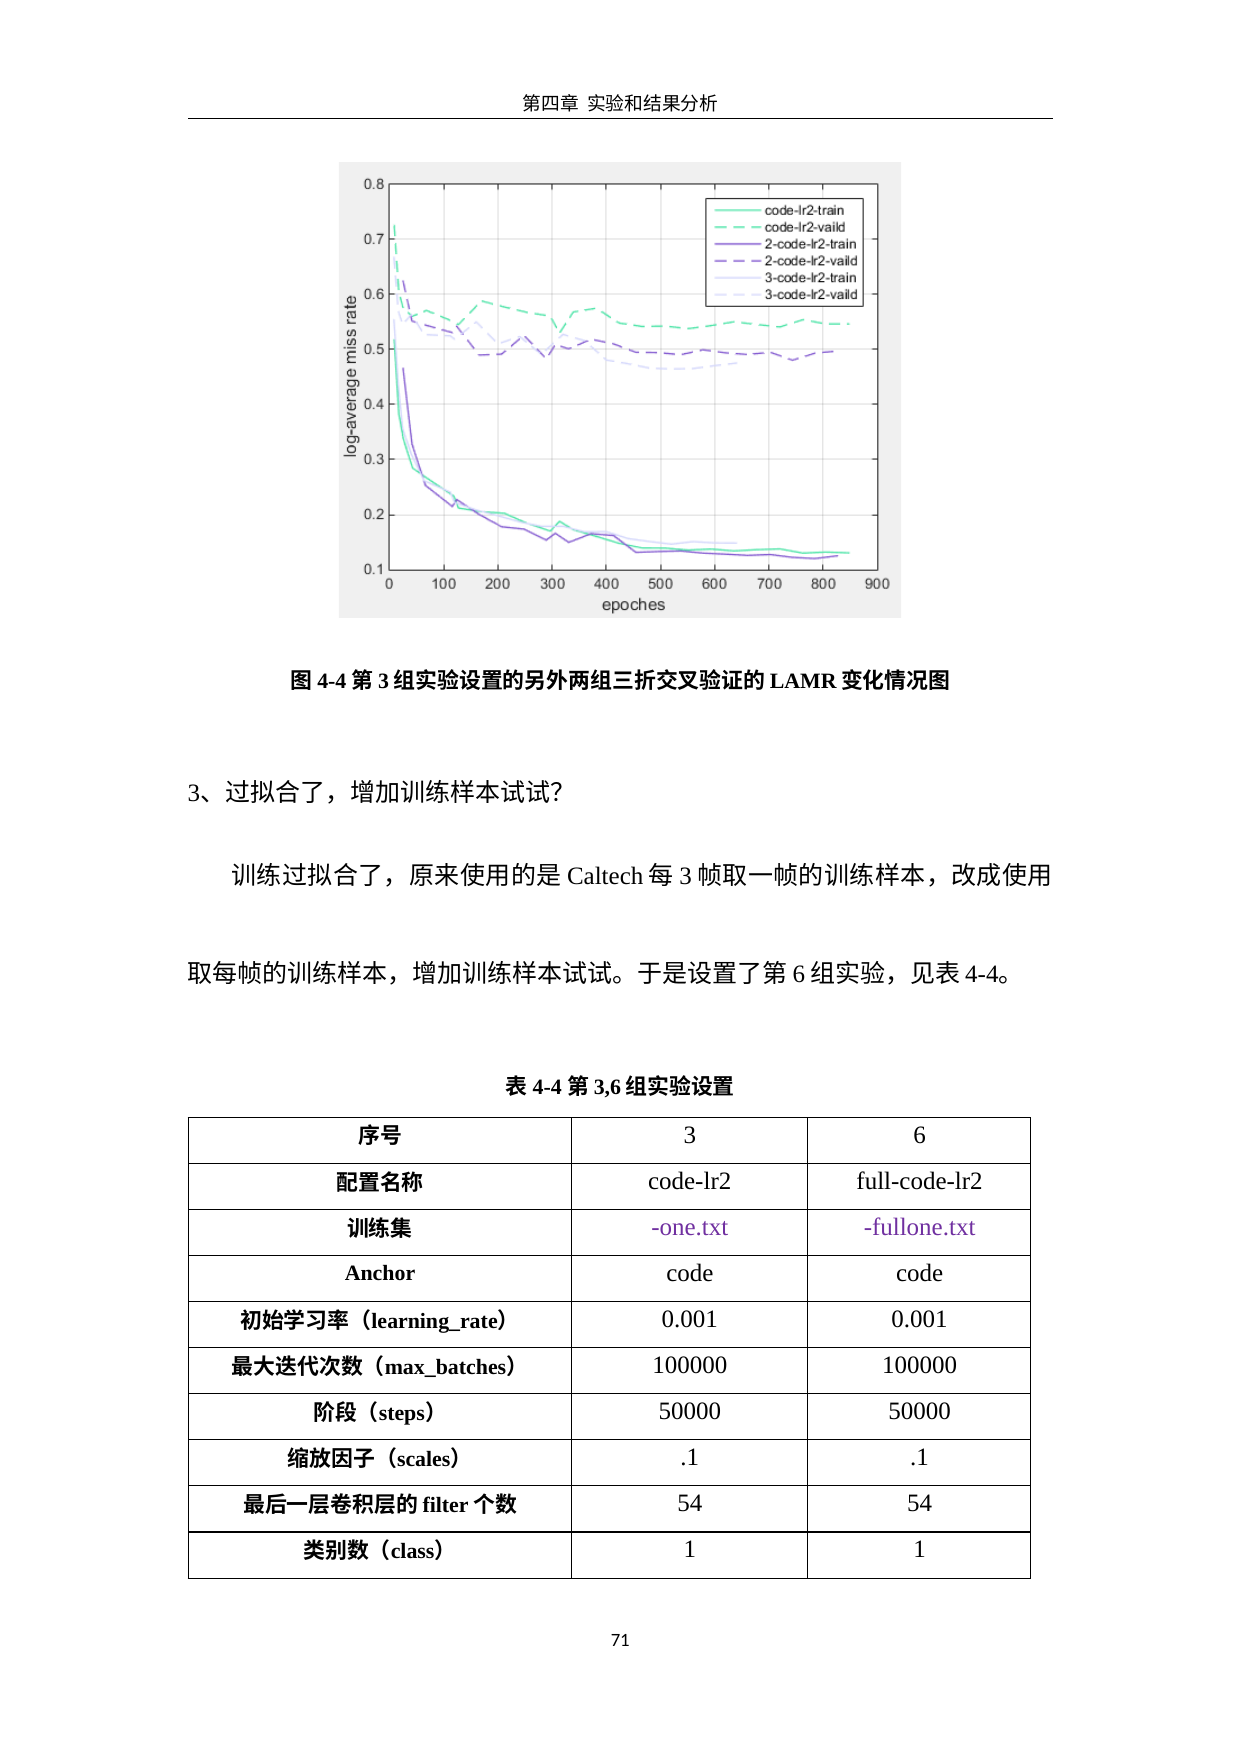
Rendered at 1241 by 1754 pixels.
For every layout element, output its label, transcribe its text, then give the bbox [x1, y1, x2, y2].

table_cell 100000 [572, 1348, 807, 1393]
table_cell full-code-lr2 [808, 1164, 1030, 1209]
table_cell 0.001 [572, 1302, 807, 1347]
table_header 序号 [189, 1118, 571, 1163]
text 3、过拟合了，增加训练样本试试？ [187, 758, 1053, 823]
table_cell code-lr2 [572, 1164, 807, 1209]
table_cell 1 [808, 1533, 1030, 1577]
text 表 4-4 第3,6组实验设置 [187, 1069, 1053, 1101]
table_cell code [572, 1256, 807, 1301]
table_cell 训练集 [189, 1210, 571, 1255]
table_cell 阶段（steps） [189, 1394, 571, 1439]
table_cell 缩放因子（scales） [189, 1440, 571, 1485]
table_cell 50000 [808, 1394, 1030, 1439]
table_cell 54 [572, 1486, 807, 1531]
table_cell 0.001 [808, 1302, 1030, 1347]
table_cell -one.txt [572, 1210, 807, 1255]
table_cell Anchor [189, 1256, 571, 1301]
table_cell 50000 [572, 1394, 807, 1439]
table_cell -fullone.txt [808, 1210, 1030, 1255]
table_cell 54 [808, 1486, 1030, 1531]
text 训练过拟合了，原来使用的是Caltech每3帧取一帧的训练样本，改成使用取每帧的训练样本，增加训练样本试试。于是设置了第6组实验，见表4-4。 [187, 841, 1053, 1004]
table_cell code [808, 1256, 1030, 1301]
table_cell .1 [572, 1440, 807, 1485]
picture [338, 162, 902, 618]
table_header 3 [572, 1118, 807, 1163]
table_cell 配置名称 [189, 1164, 571, 1209]
table_cell .1 [808, 1440, 1030, 1485]
table_cell 类别数（class） [189, 1533, 571, 1577]
table_cell 100000 [808, 1348, 1030, 1393]
table_cell 最后一层卷积层的filter个数 [189, 1486, 571, 1531]
text 图 4-4 第3组实验设置的另外两组三折交叉验证的LAMR变化情况图 [187, 663, 1053, 695]
table_cell 初始学习率（learning_rate） [189, 1302, 571, 1347]
table_cell 1 [572, 1533, 807, 1577]
table_header 6 [808, 1118, 1030, 1163]
table_cell 最大迭代次数（max_batches） [189, 1348, 571, 1393]
